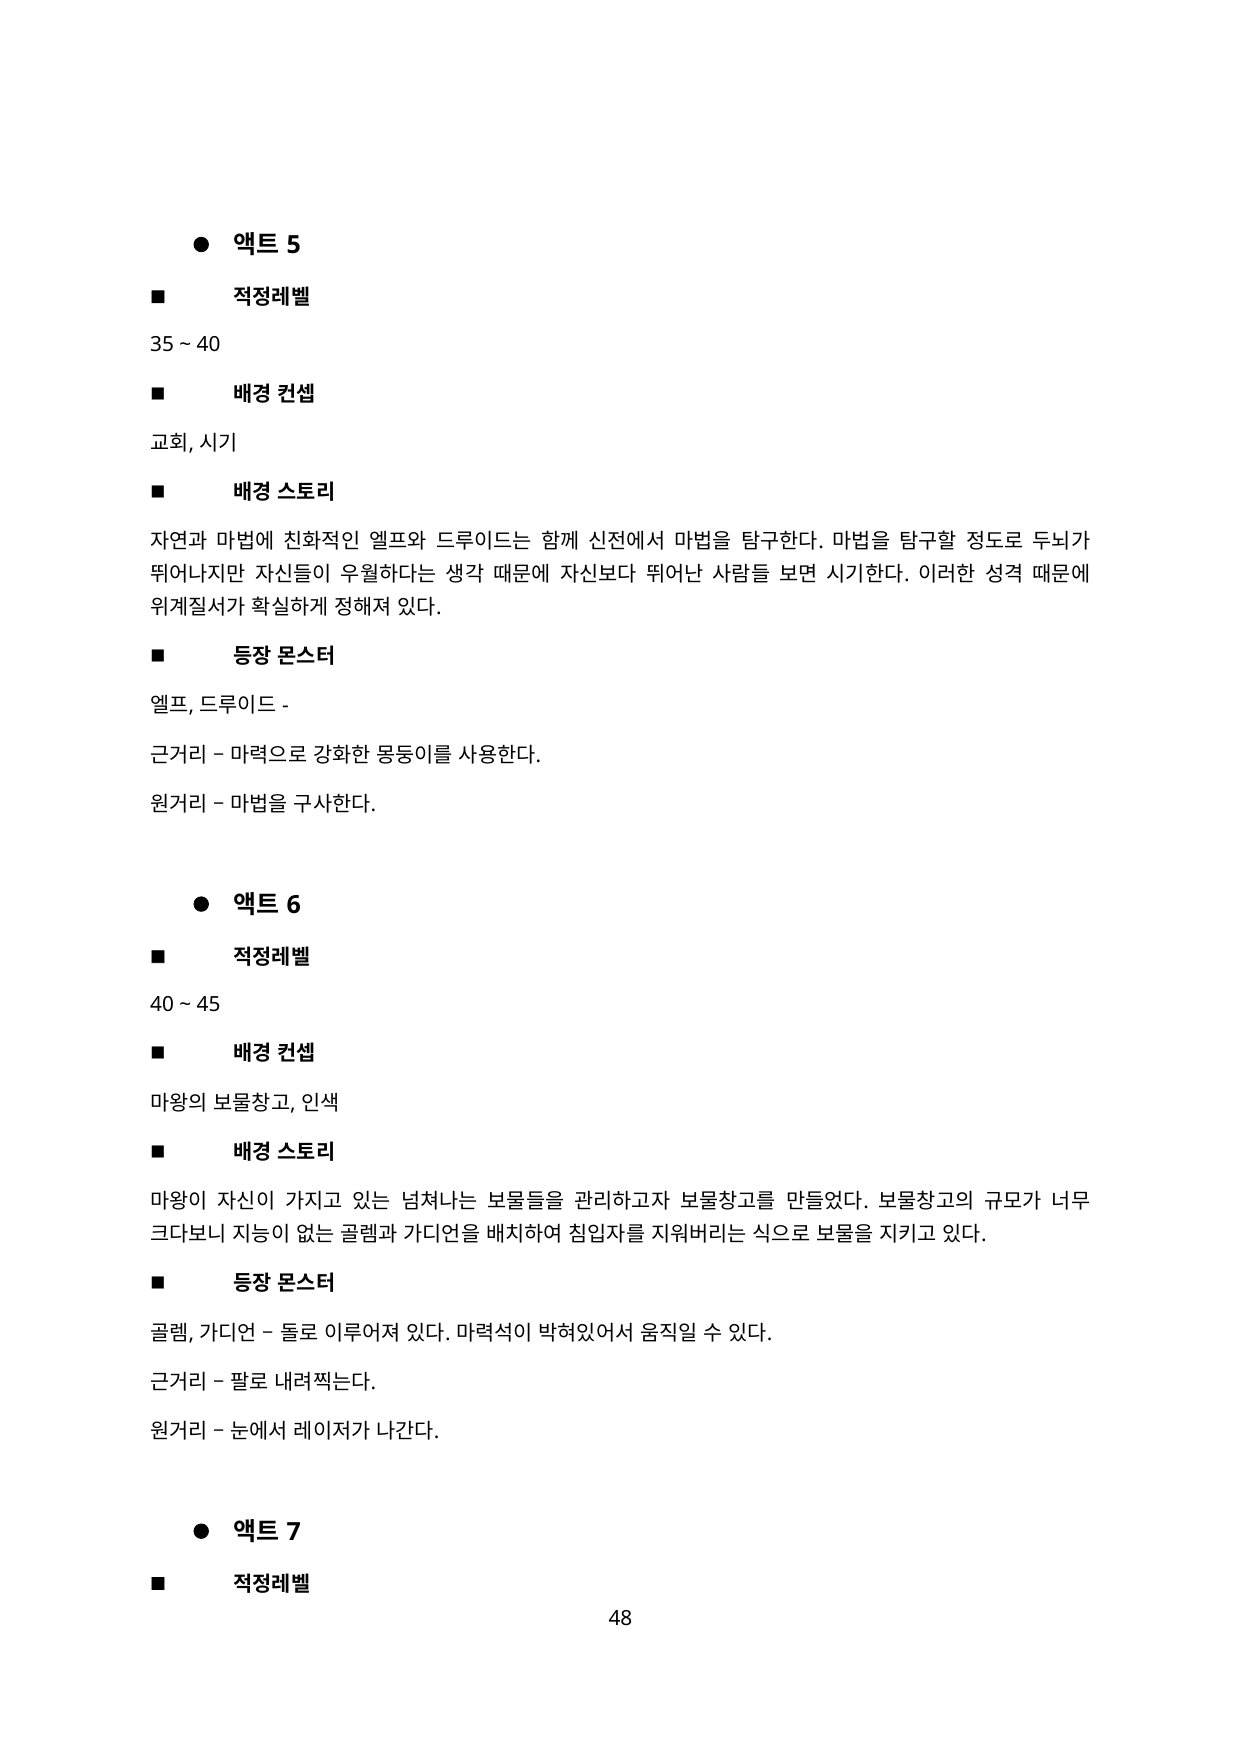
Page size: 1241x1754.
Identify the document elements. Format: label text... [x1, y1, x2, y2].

text 근거리 – 팔로 내려찍는다. [150, 1365, 1090, 1395]
list 적정레벨 [150, 940, 1090, 970]
list 배경 컨셉 [150, 1036, 1090, 1067]
text 원거리 – 마법을 구사한다. [150, 787, 1090, 818]
list 배경 스토리 [150, 475, 1090, 506]
list 배경 스토리 [150, 1135, 1090, 1165]
list 액트 7 [192, 1511, 1090, 1547]
text 엘프, 드루이드 - [150, 689, 1090, 719]
text 자연과 마법에 친화적인 엘프와 드루이드는 함께 신전에서 마법을 탐구한다. 마법을 탐구할 정도로 두뇌가 뛰어나지만 자신들이 우월하다는 생각 때문에 자신보다 뛰어난 사람들 보면 시기한다. 이러한 성격 때문에 위계질서가 확실하게 정해져 있다. [150, 525, 1090, 620]
text 교회, 시기 [150, 426, 1090, 456]
list 등장 몬스터 [150, 639, 1090, 670]
text 근거리 – 마력으로 강화한 몽둥이를 사용한다. [150, 738, 1090, 768]
list 액트 6 [192, 884, 1090, 920]
text 원거리 – 눈에서 레이저가 나간다. [150, 1414, 1090, 1445]
text 마왕의 보물창고, 인색 [150, 1086, 1090, 1116]
list 배경 컨셉 [150, 377, 1090, 407]
list 적정레벨 [150, 1567, 1090, 1597]
text 마왕이 자신이 가지고 있는 넘쳐나는 보물들을 관리하고자 보물창고를 만들었다. 보물창고의 규모가 너무 크다보니 지능이 없는 골렘과 가디언을 배치하여 침입자를 지워버리는 식으로 보물을 지키고 있다. [150, 1184, 1090, 1247]
list 등장 몬스터 [150, 1266, 1090, 1297]
list 액트 5 [192, 224, 1090, 261]
text 골렘, 가디언 – 돌로 이루어져 있다. 마력석이 박혀있어서 움직일 수 있다. [150, 1316, 1090, 1346]
list 적정레벨 [150, 280, 1090, 310]
text 35 ~ 40 [150, 329, 1090, 358]
text 40 ~ 45 [150, 989, 1090, 1018]
